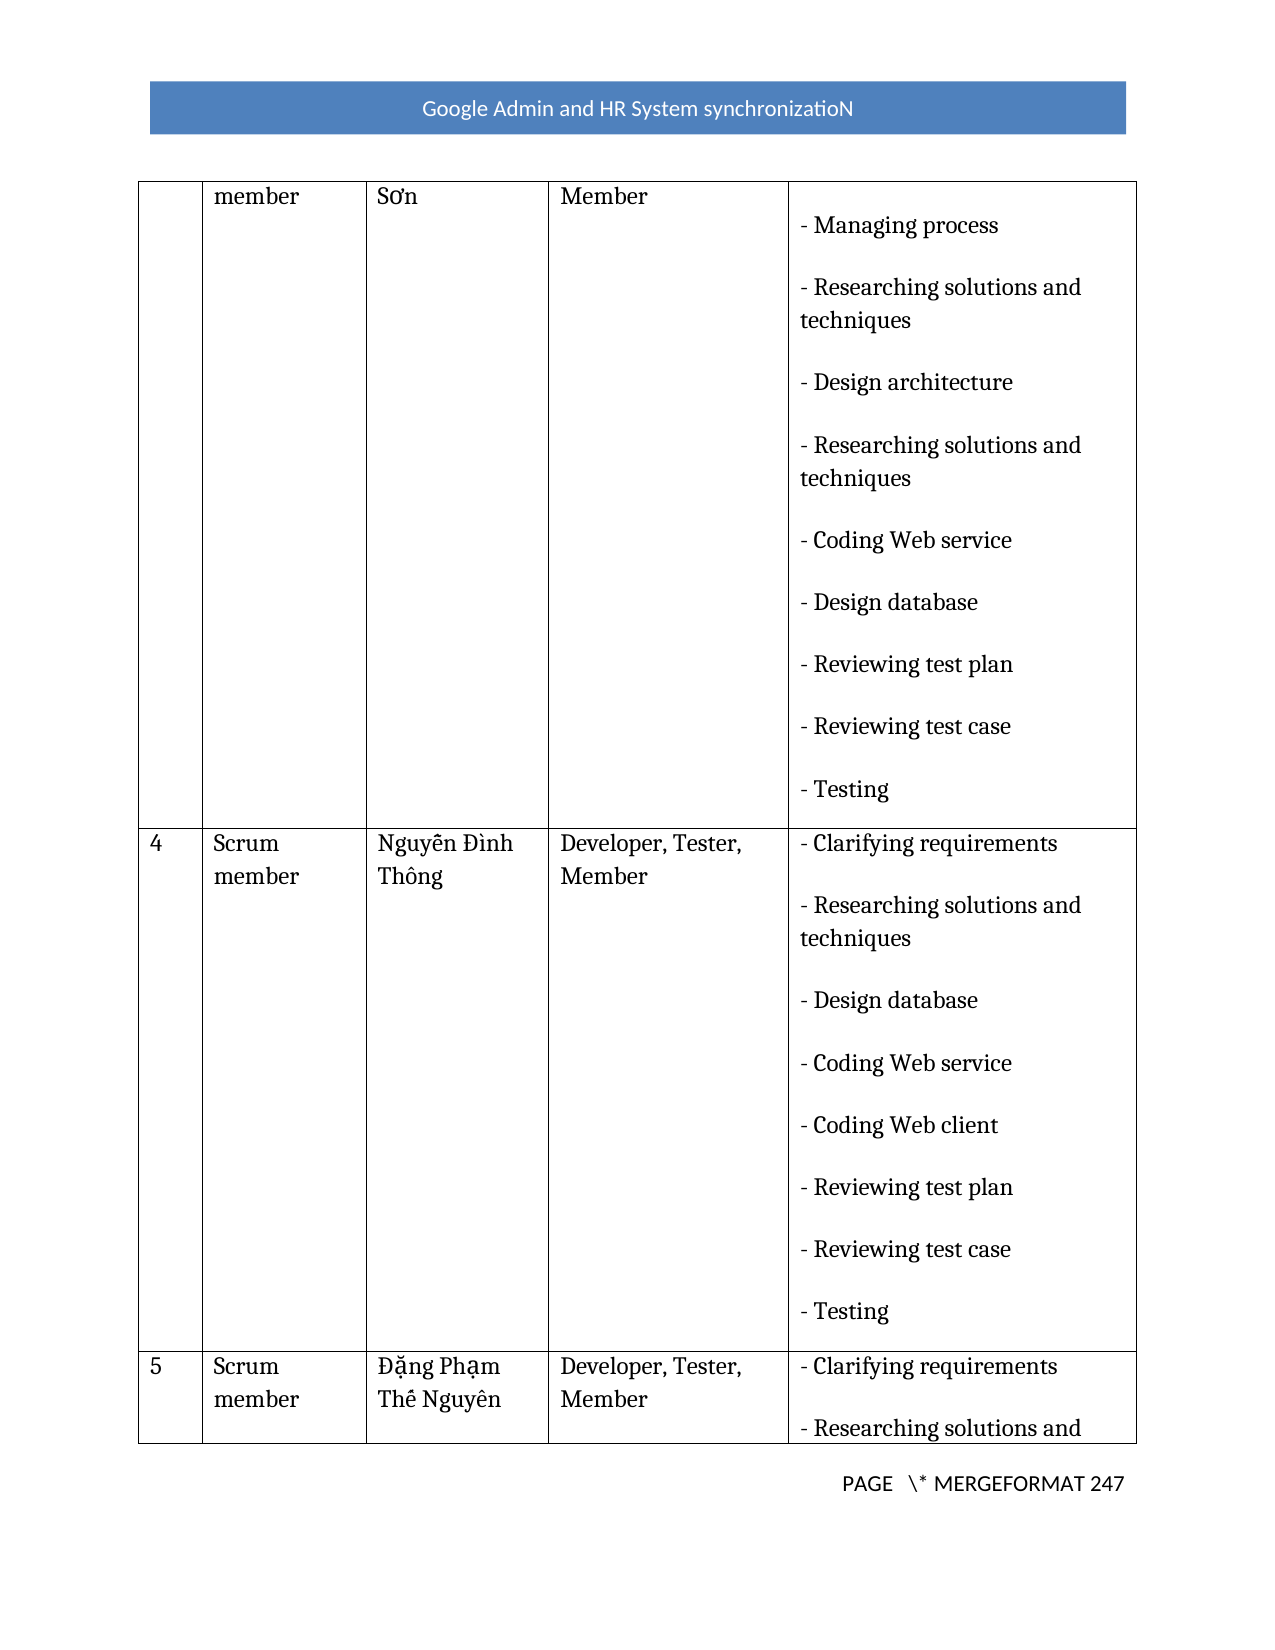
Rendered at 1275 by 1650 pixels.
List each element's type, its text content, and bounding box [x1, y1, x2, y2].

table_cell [789, 1352, 1136, 1443]
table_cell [789, 182, 1136, 828]
table_cell Scrum member [203, 829, 366, 1351]
table_cell - Clarifying requirements - Researching solutions and techniques - Design database - Coding Web service - Coding Web client - Reviewing test plan - Reviewing test case - Testing [789, 829, 1136, 1351]
table_cell 5 [139, 1352, 202, 1443]
table_cell Nguyễn Đình Thông [367, 829, 548, 1351]
table_cell Scrum member [203, 182, 366, 828]
table_cell Nguyễn Công Sơn [367, 182, 548, 828]
table_cell Developer, Tester, Member [549, 829, 788, 1351]
table_cell 3 [139, 182, 202, 828]
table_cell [367, 1352, 548, 1443]
table_cell Scrum member [203, 1352, 366, 1443]
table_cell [549, 1352, 788, 1443]
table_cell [549, 182, 788, 828]
table_cell 4 [139, 829, 202, 1351]
